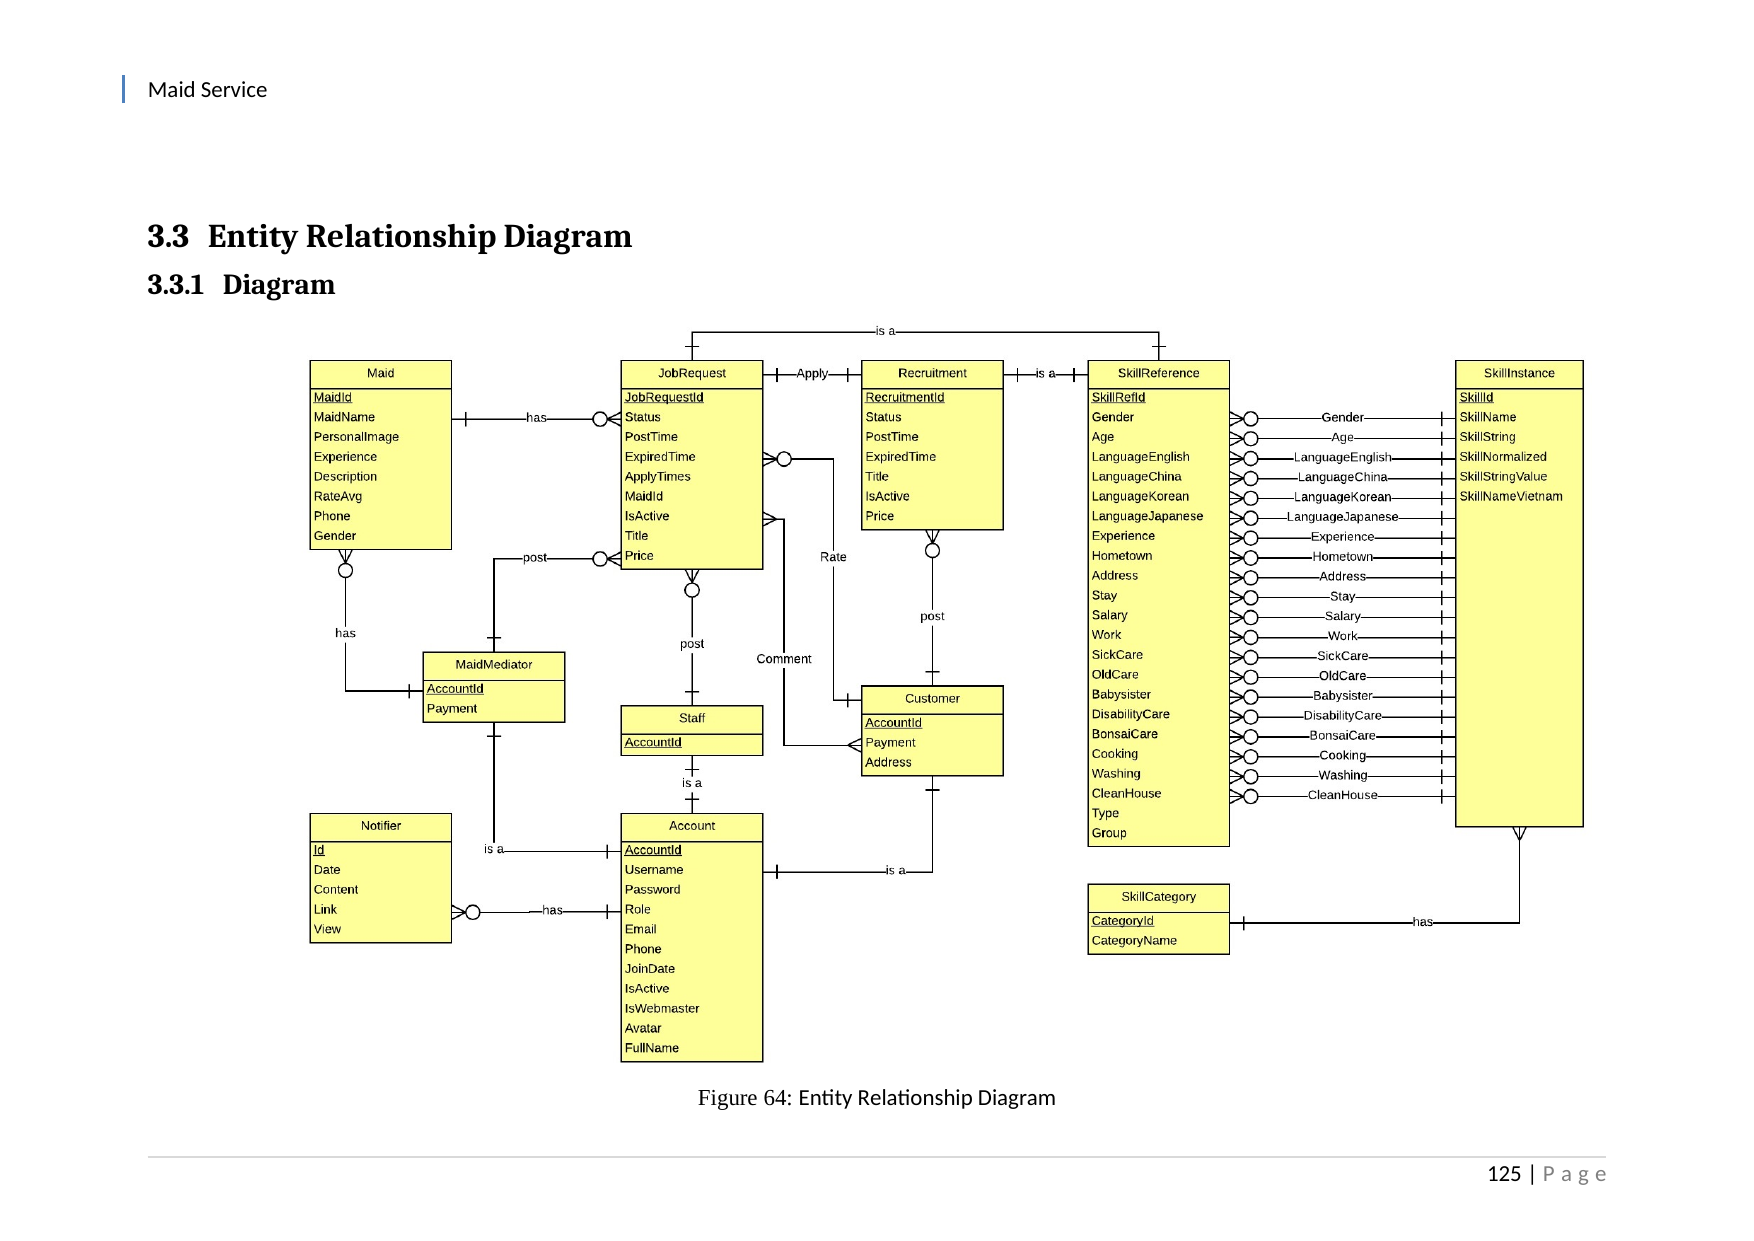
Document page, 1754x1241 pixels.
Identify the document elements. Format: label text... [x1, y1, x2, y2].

subtitle Entity Relationship Diagram [148, 217, 1606, 256]
picture [290, 315, 1597, 1079]
subtitle Diagram [148, 268, 1606, 302]
